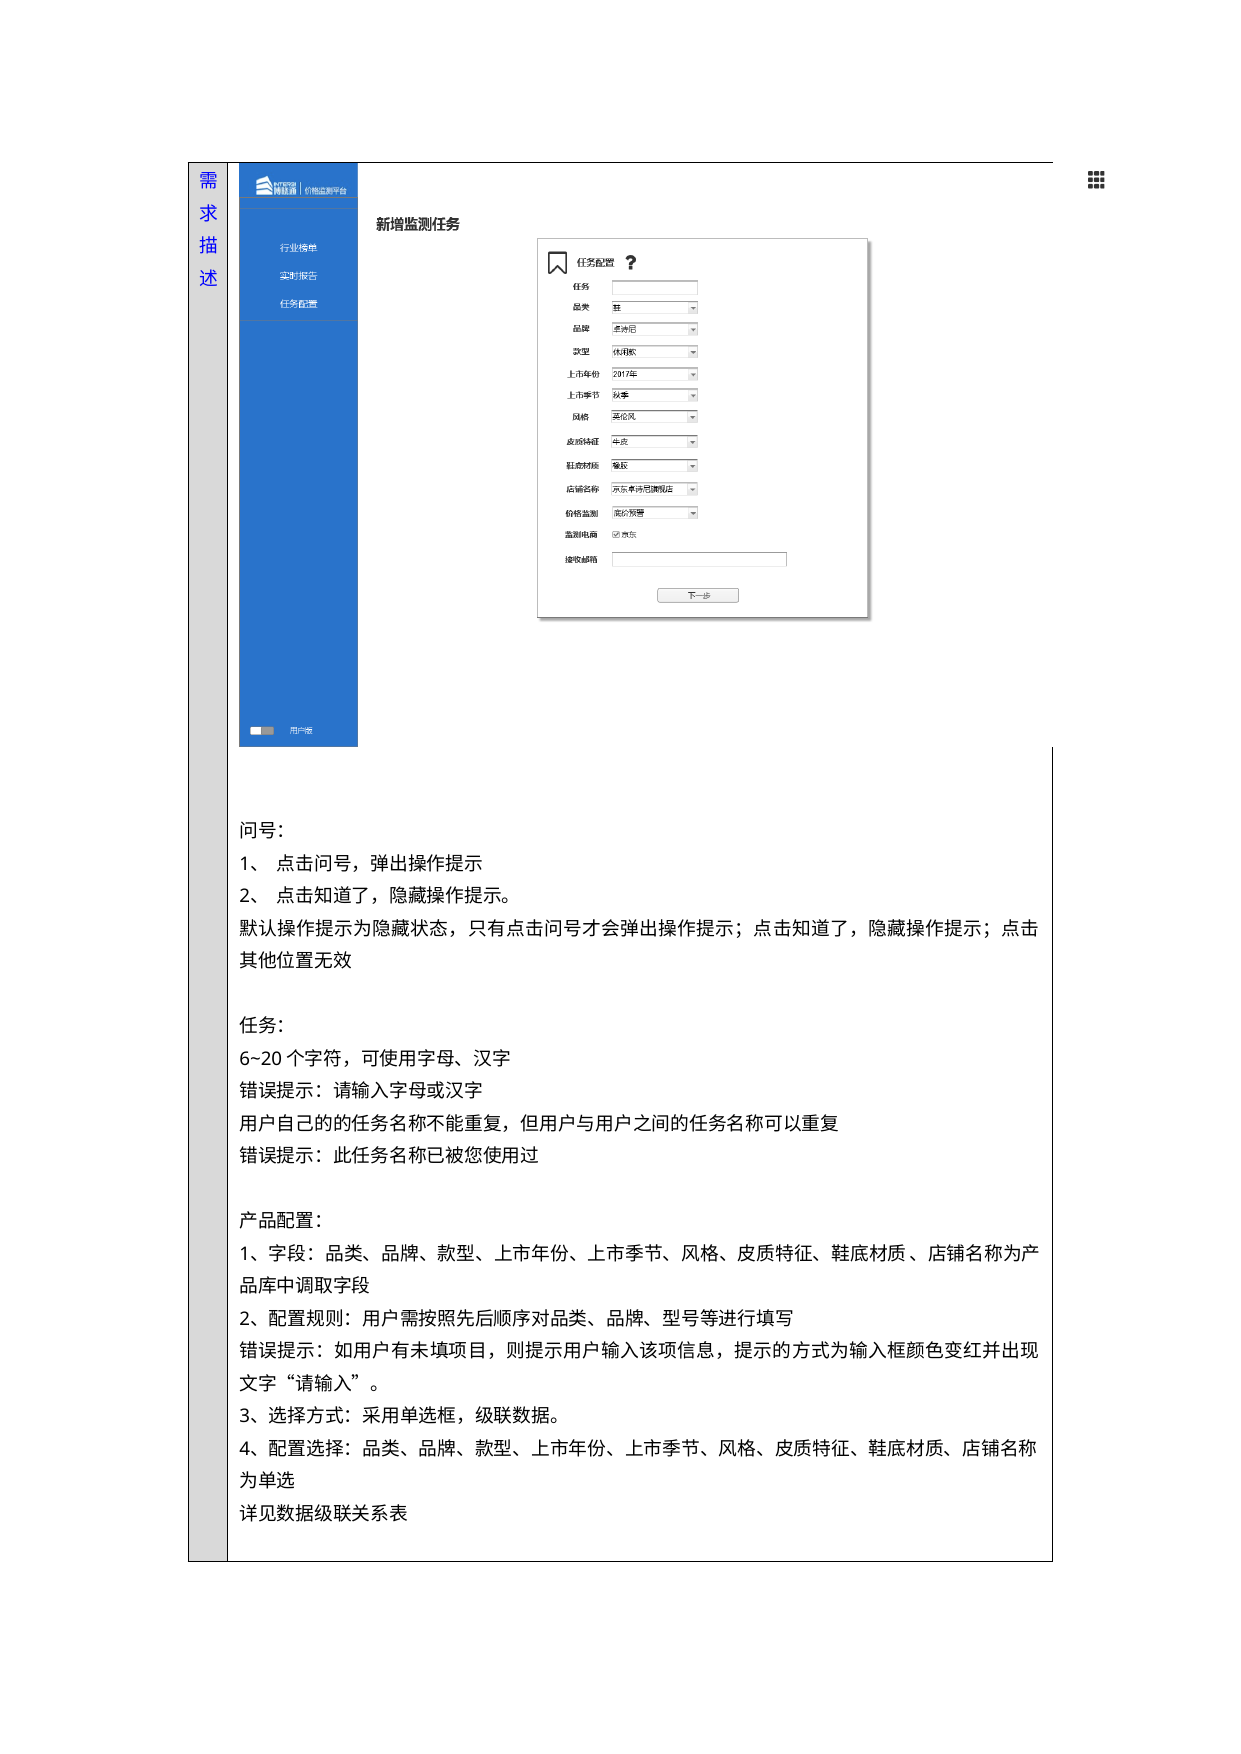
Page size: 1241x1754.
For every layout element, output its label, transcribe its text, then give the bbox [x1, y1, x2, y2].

table_header 需求描述 [189, 163, 227, 1561]
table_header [228, 163, 1052, 1561]
picture [239, 163, 1105, 747]
